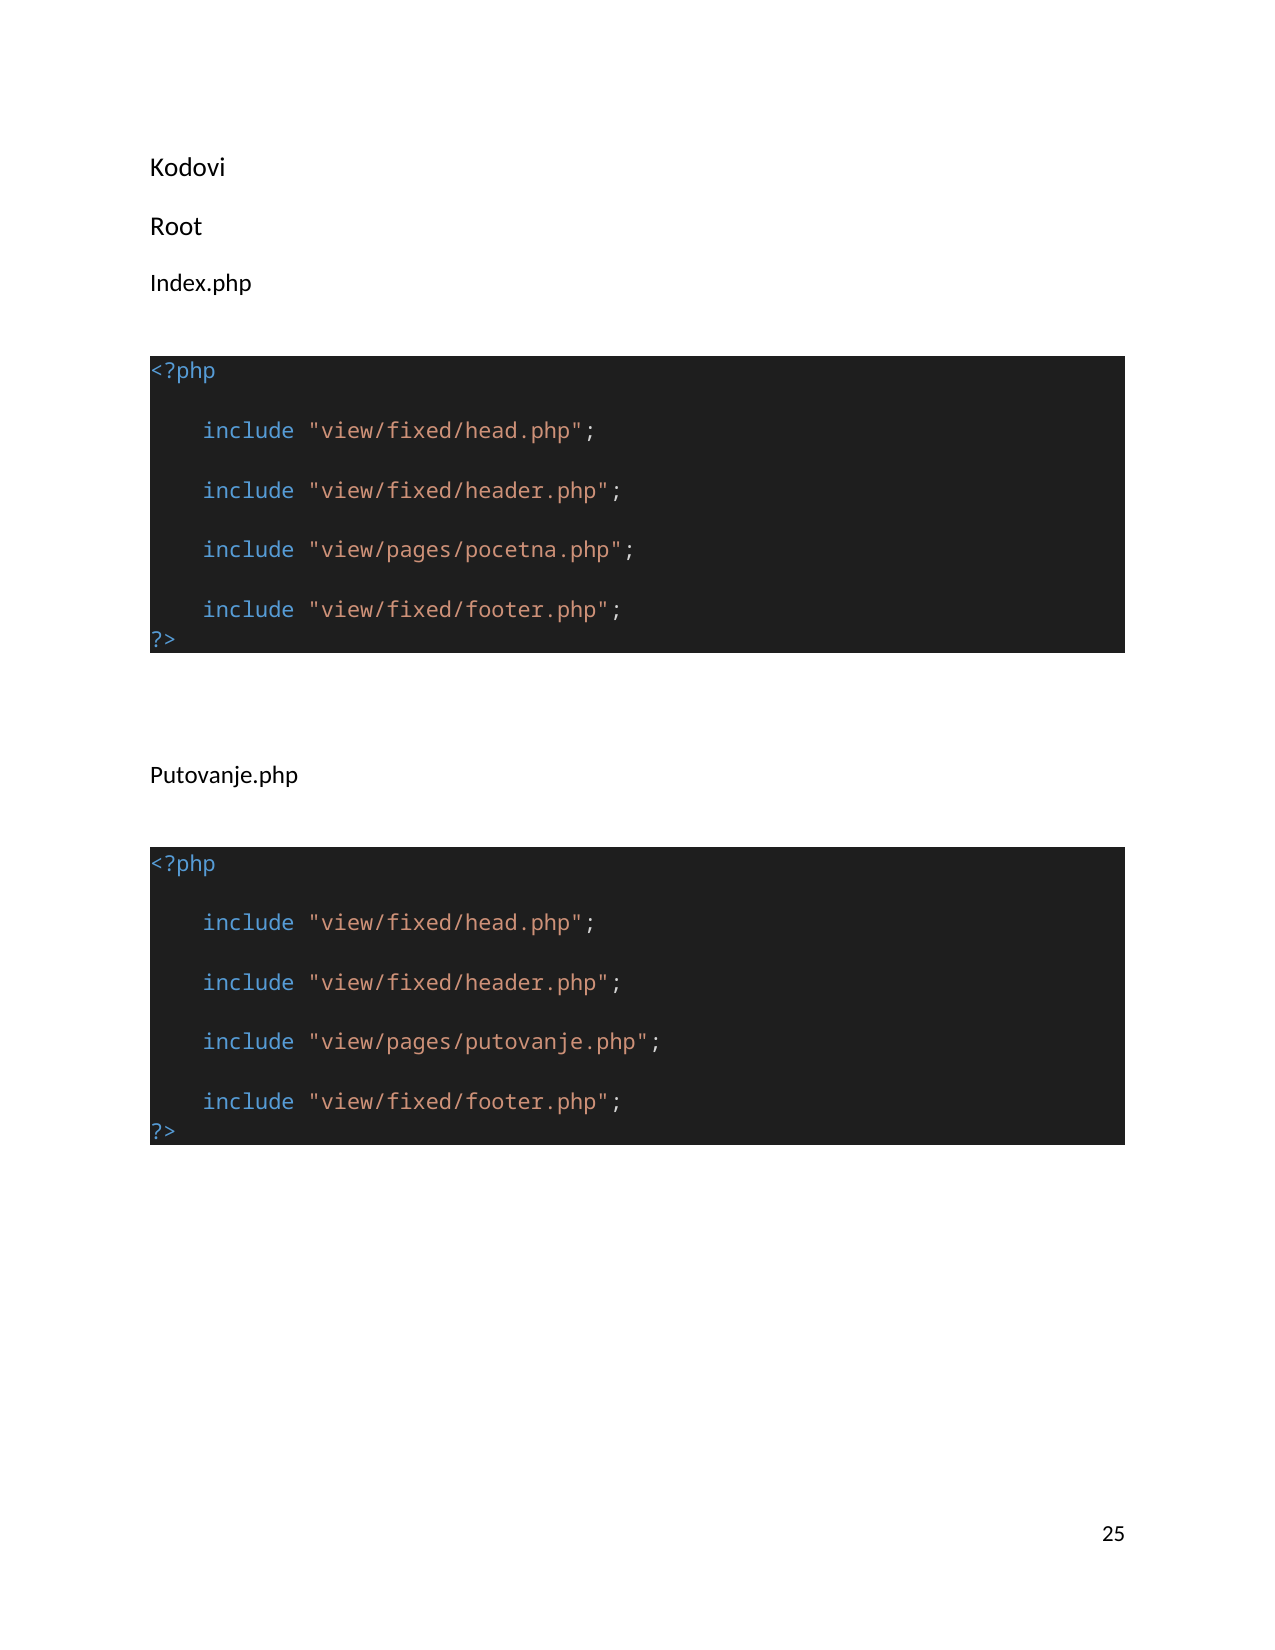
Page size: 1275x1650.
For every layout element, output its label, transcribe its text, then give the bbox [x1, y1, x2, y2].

text include "view/fixed/footer.php"; [150, 1086, 1125, 1116]
subtitle Putovanje.php [150, 759, 1125, 790]
text include "view/pages/pocetna.php"; [150, 534, 1125, 564]
subtitle Index.php [150, 267, 1125, 298]
text include "view/fixed/head.php"; [150, 415, 1125, 445]
text <?php [150, 847, 1125, 877]
text include "view/fixed/footer.php"; [150, 594, 1125, 624]
subtitle Kodovi [150, 150, 1125, 183]
text ?> [150, 624, 1125, 653]
text include "view/fixed/head.php"; [150, 907, 1125, 937]
text include "view/fixed/header.php"; [150, 475, 1125, 504]
text ?> [150, 1116, 1125, 1145]
text <?php [150, 356, 1125, 385]
text include "view/fixed/header.php"; [150, 967, 1125, 996]
text include "view/pages/putovanje.php"; [150, 1026, 1125, 1056]
subtitle Root [150, 209, 1125, 242]
